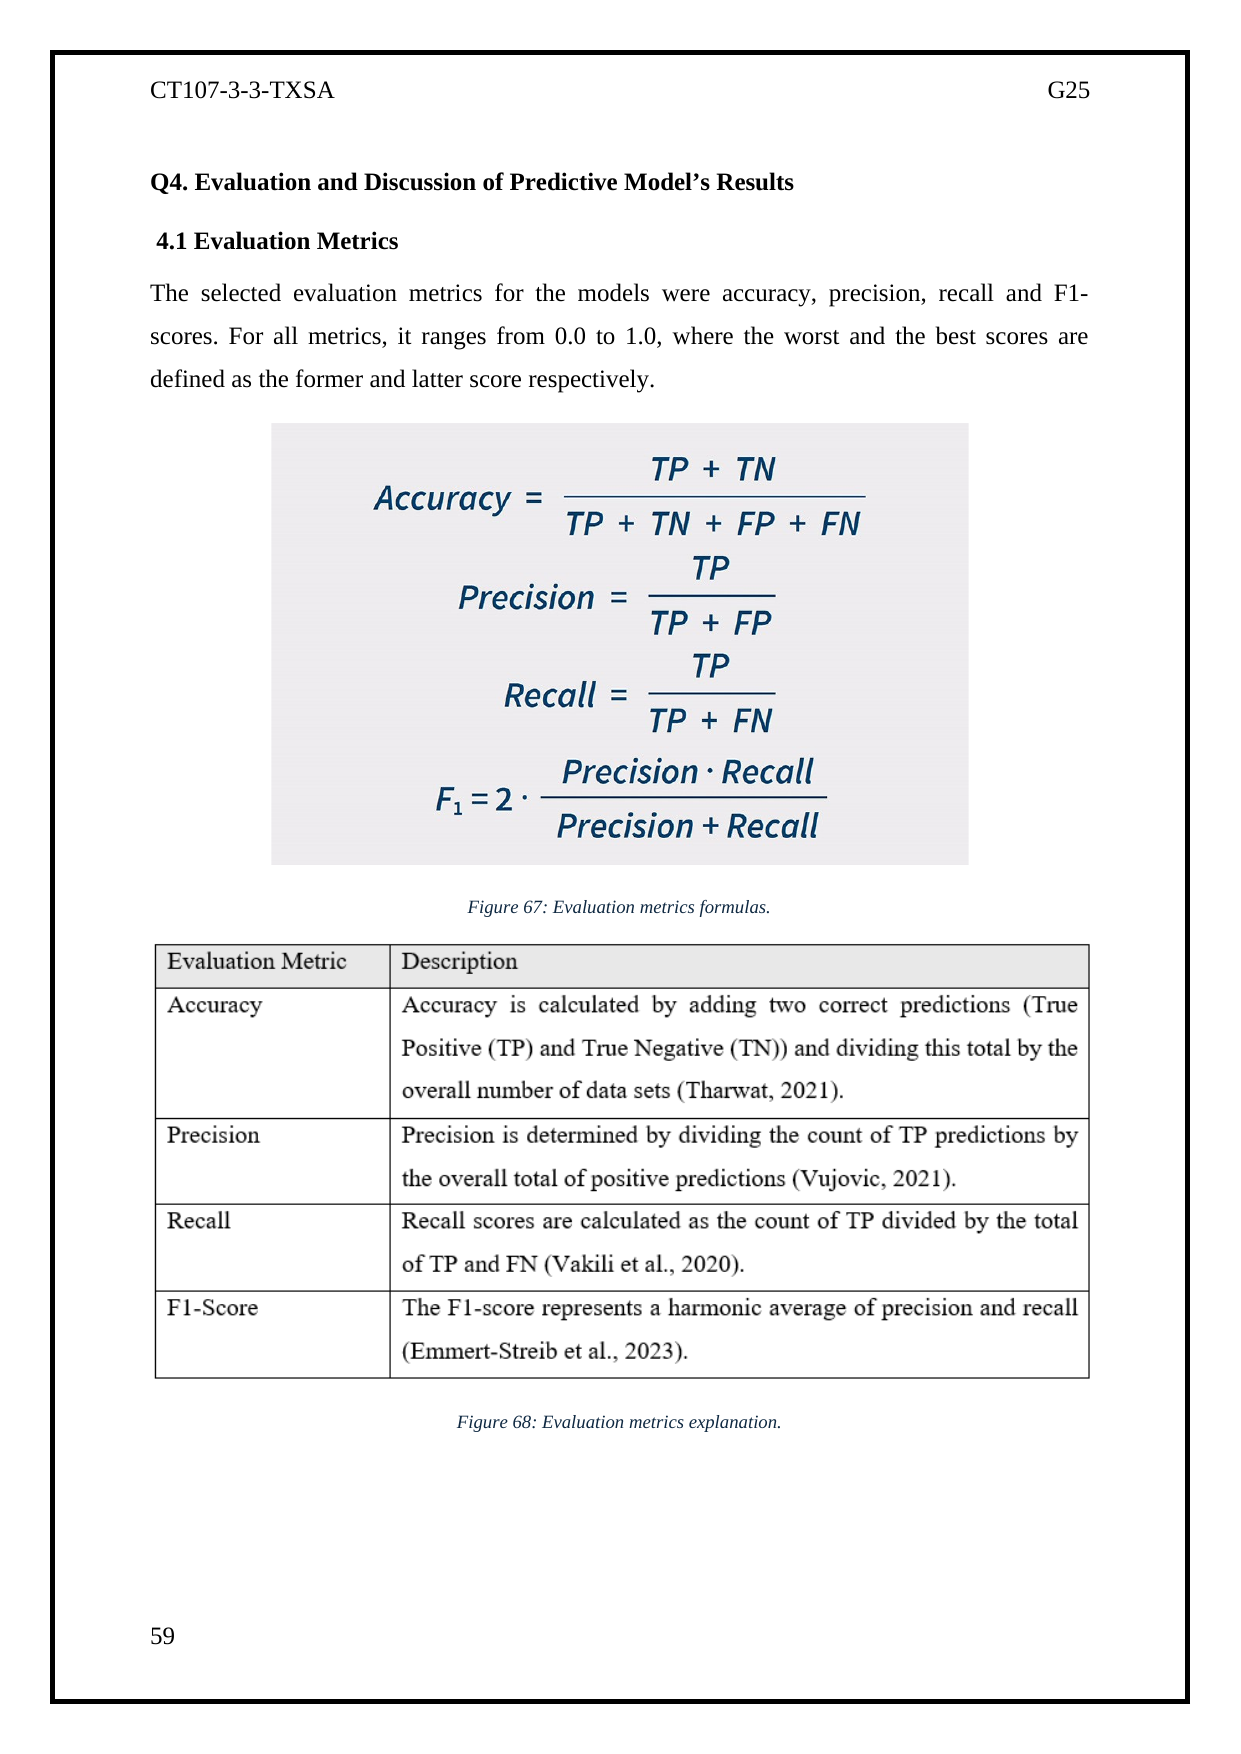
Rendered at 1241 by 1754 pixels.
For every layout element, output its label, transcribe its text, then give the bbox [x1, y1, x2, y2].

text The selected evaluation metrics for the models were accuracy, precision, recall and F1-scores. For all metrics, it ranges from 0.0 to 1.0, where the worst and the best scores are defined as the former and latter score respectively. [150, 278, 1090, 393]
picture [150, 938, 1091, 1380]
text Figure : Evaluation metrics formulas. [150, 896, 1090, 917]
subtitle 4.1 Evaluation Metrics [150, 226, 1090, 255]
text Figure : Evaluation metrics explanation. [150, 1411, 1090, 1432]
subtitle Q4. Evaluation and Discussion of Predictive Model’s Results [150, 167, 1090, 195]
picture [271, 423, 969, 865]
